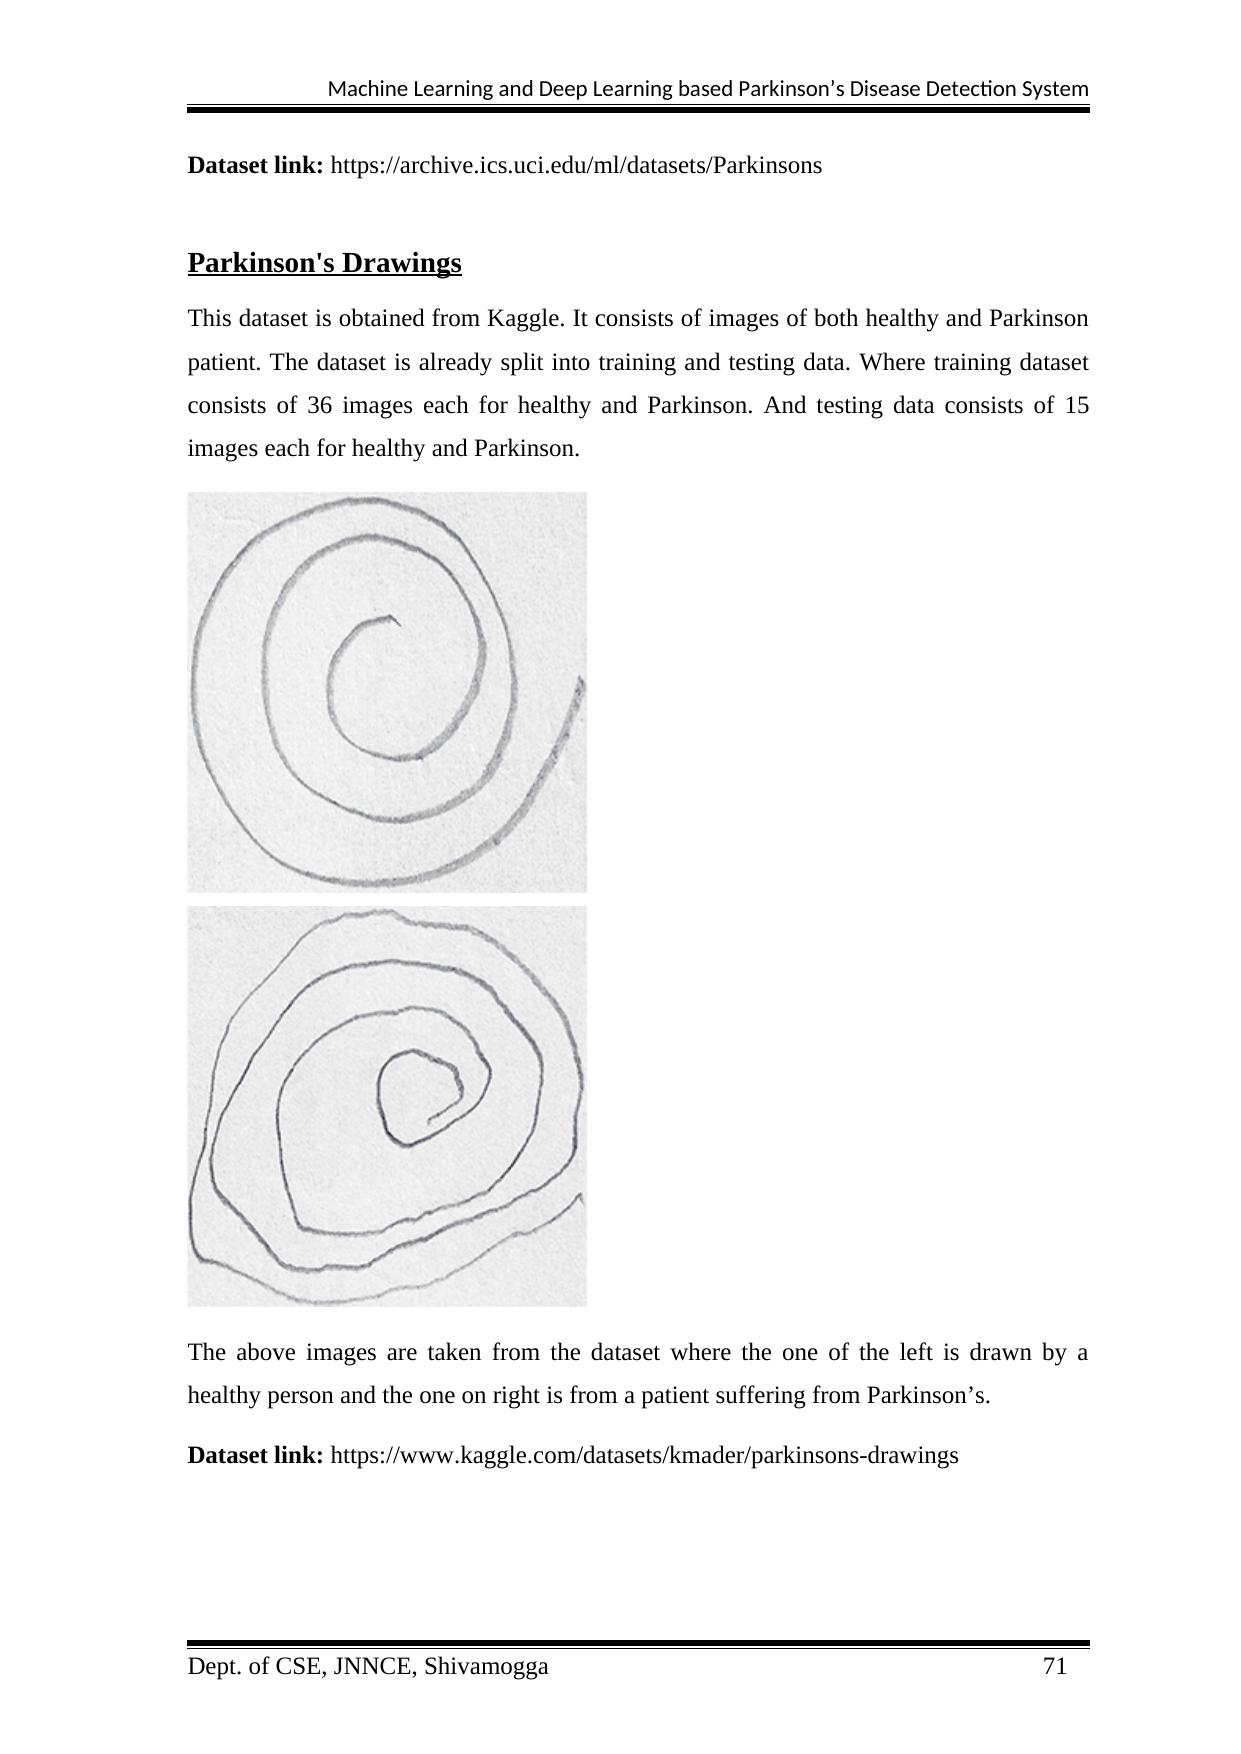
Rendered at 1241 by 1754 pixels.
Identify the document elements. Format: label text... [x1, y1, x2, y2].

text The above images are taken from the dataset where the one of the left is drawn by a healthy person and the one on right is from a patient suffering from Parkinson’s. [187, 1337, 1090, 1409]
text This dataset is obtained from Kaggle. It consists of images of both healthy and Parkinson patient. The dataset is already split into training and testing data. Where training dataset consists of 36 images each for healthy and Parkinson. And testing data consists of 15 images each for healthy and Parkinson. [187, 303, 1090, 462]
picture [187, 906, 588, 1307]
text Dataset link: https://archive.ics.uci.edu/ml/datasets/Parkinsons [187, 150, 1090, 179]
picture [187, 492, 588, 893]
text Parkinson's Drawings [187, 210, 1090, 278]
text Dataset link: https://www.kaggle.com/datasets/kmader/parkinsons-drawings [187, 1440, 1090, 1469]
